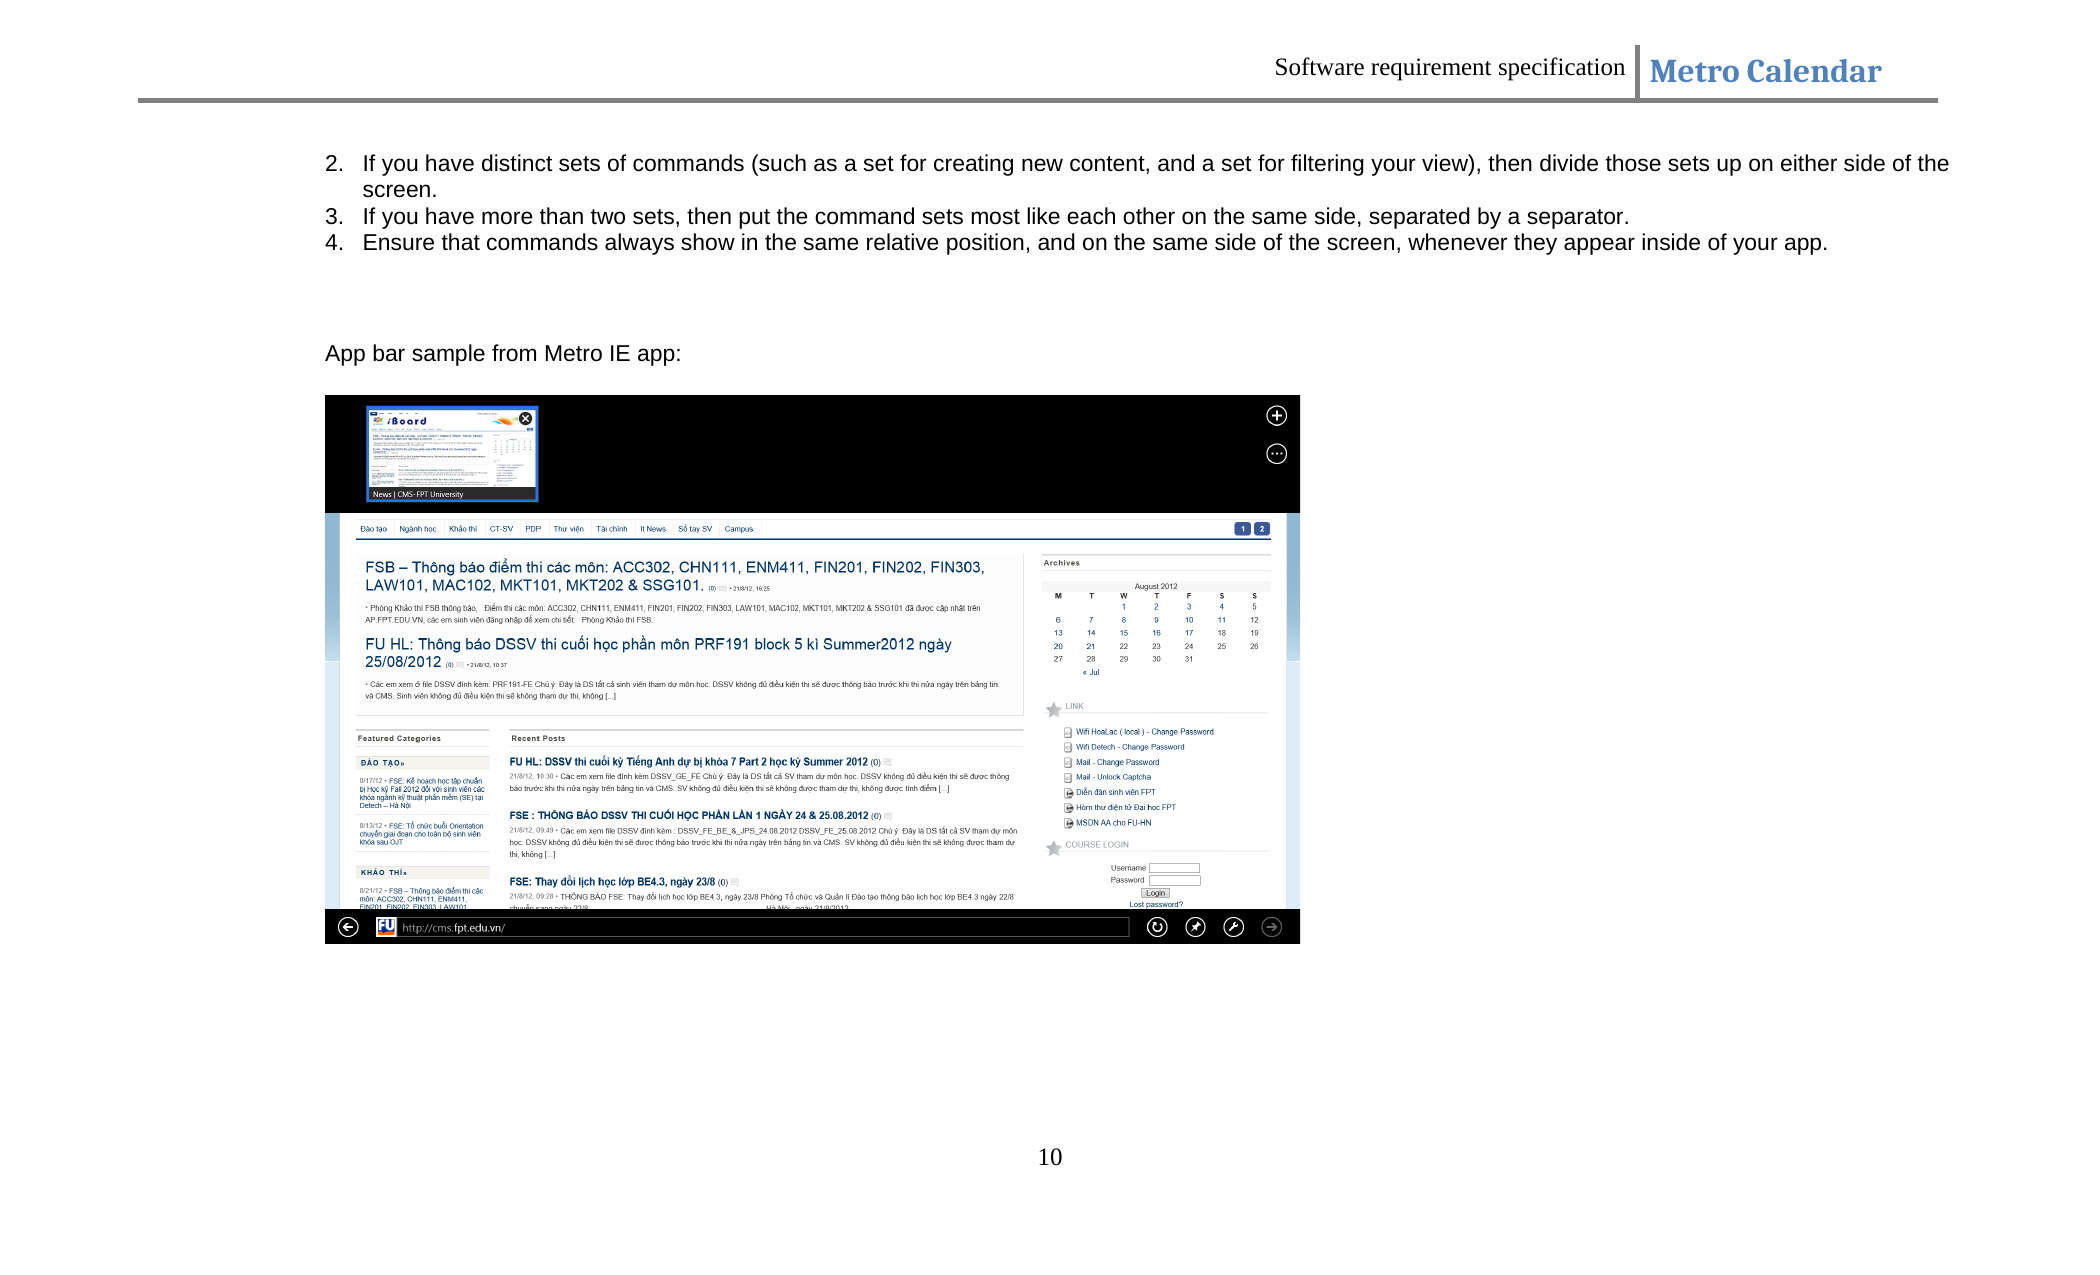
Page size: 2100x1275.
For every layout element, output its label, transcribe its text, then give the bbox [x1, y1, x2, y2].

picture [325, 395, 1300, 944]
list If you have more than two sets, then put the command sets most like each other on the same side, separated by a separator. [325, 203, 1950, 229]
text App bar sample from Metro IE app: [325, 340, 1950, 366]
list Ensure that commands always show in the same relative position, and on the same side of the screen, whenever they appear inside of your app. [325, 229, 1950, 255]
list If you have distinct sets of commands (such as a set for creating new content, and a set for filtering your view), then divide those sets up on either side of the screen. [325, 150, 1950, 203]
